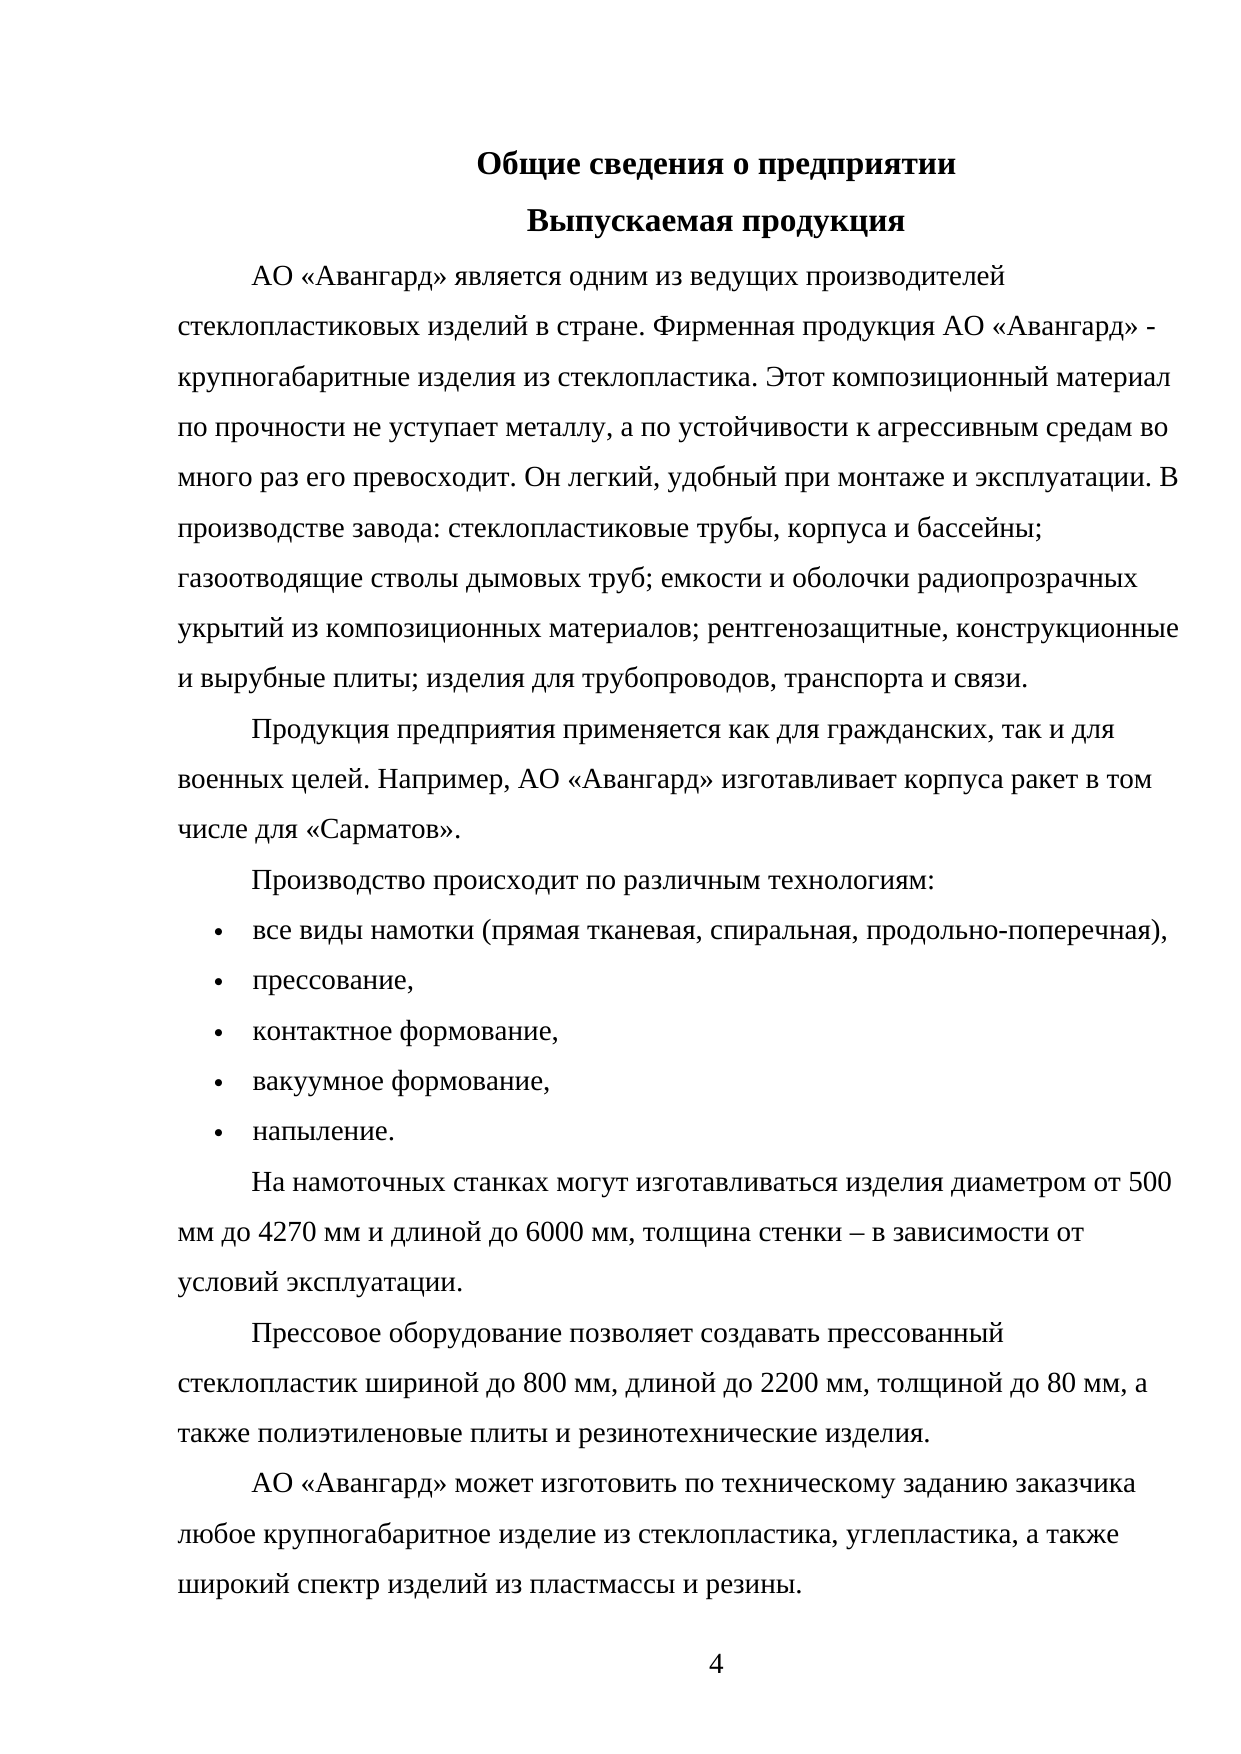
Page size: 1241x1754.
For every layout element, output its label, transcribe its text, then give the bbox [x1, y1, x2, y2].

list вакуумное формование, [215, 1063, 1181, 1097]
subtitle Общие сведения о предприятии [177, 143, 1181, 181]
list напыление. [215, 1113, 1181, 1147]
subtitle Выпускаемая продукция [177, 201, 1181, 239]
text Производство происходит по различным технологиям: [177, 862, 1181, 895]
text Прессовое оборудование позволяет создавать прессованный стеклопластик шириной до 800 мм, длиной до 2200 мм, толщиной до 80 мм, а также полиэтиленовые плиты и резинотехнические изделия. [177, 1315, 1181, 1449]
list все виды намотки (прямая тканевая, спиральная, продольно-поперечная), [215, 912, 1181, 946]
text На намоточных станках могут изготавливаться изделия диаметром от 500 мм до 4270 мм и длиной до 6000 мм, толщина стенки – в зависимости от условий эксплуатации. [177, 1164, 1181, 1298]
list контактное формование, [215, 1013, 1181, 1046]
text АО «Авангард» может изготовить по техническому заданию заказчика любое крупногабаритное изделие из стеклопластика, углепластика, а также широкий спектр изделий из пластмассы и резины. [177, 1466, 1181, 1600]
list прессование, [215, 962, 1181, 996]
text Продукция предприятия применяется как для гражданских, так и для военных целей. Например, АО «Авангард» изготавливает корпуса ракет в том числе для «Сарматов». [177, 711, 1181, 845]
text АО «Авангард» является одним из ведущих производителей стеклопластиковых изделий в стране. Фирменная продукция АО «Авангард» - крупногабаритные изделия из стеклопластика. Этот композиционный материал по прочности не уступает металлу, а по устойчивости к агрессивным средам во много раз его превосходит. Он легкий, удобный при монтаже и эксплуатации. В производстве завода: стеклопластиковые трубы, корпуса и бассейны; газоотводящие стволы дымовых труб; емкости и оболочки радиопрозрачных укрытий из композиционных материалов; рентгенозащитные, конструкционные и вырубные плиты; изделия для трубопроводов, транспорта и связи. [177, 258, 1181, 694]
